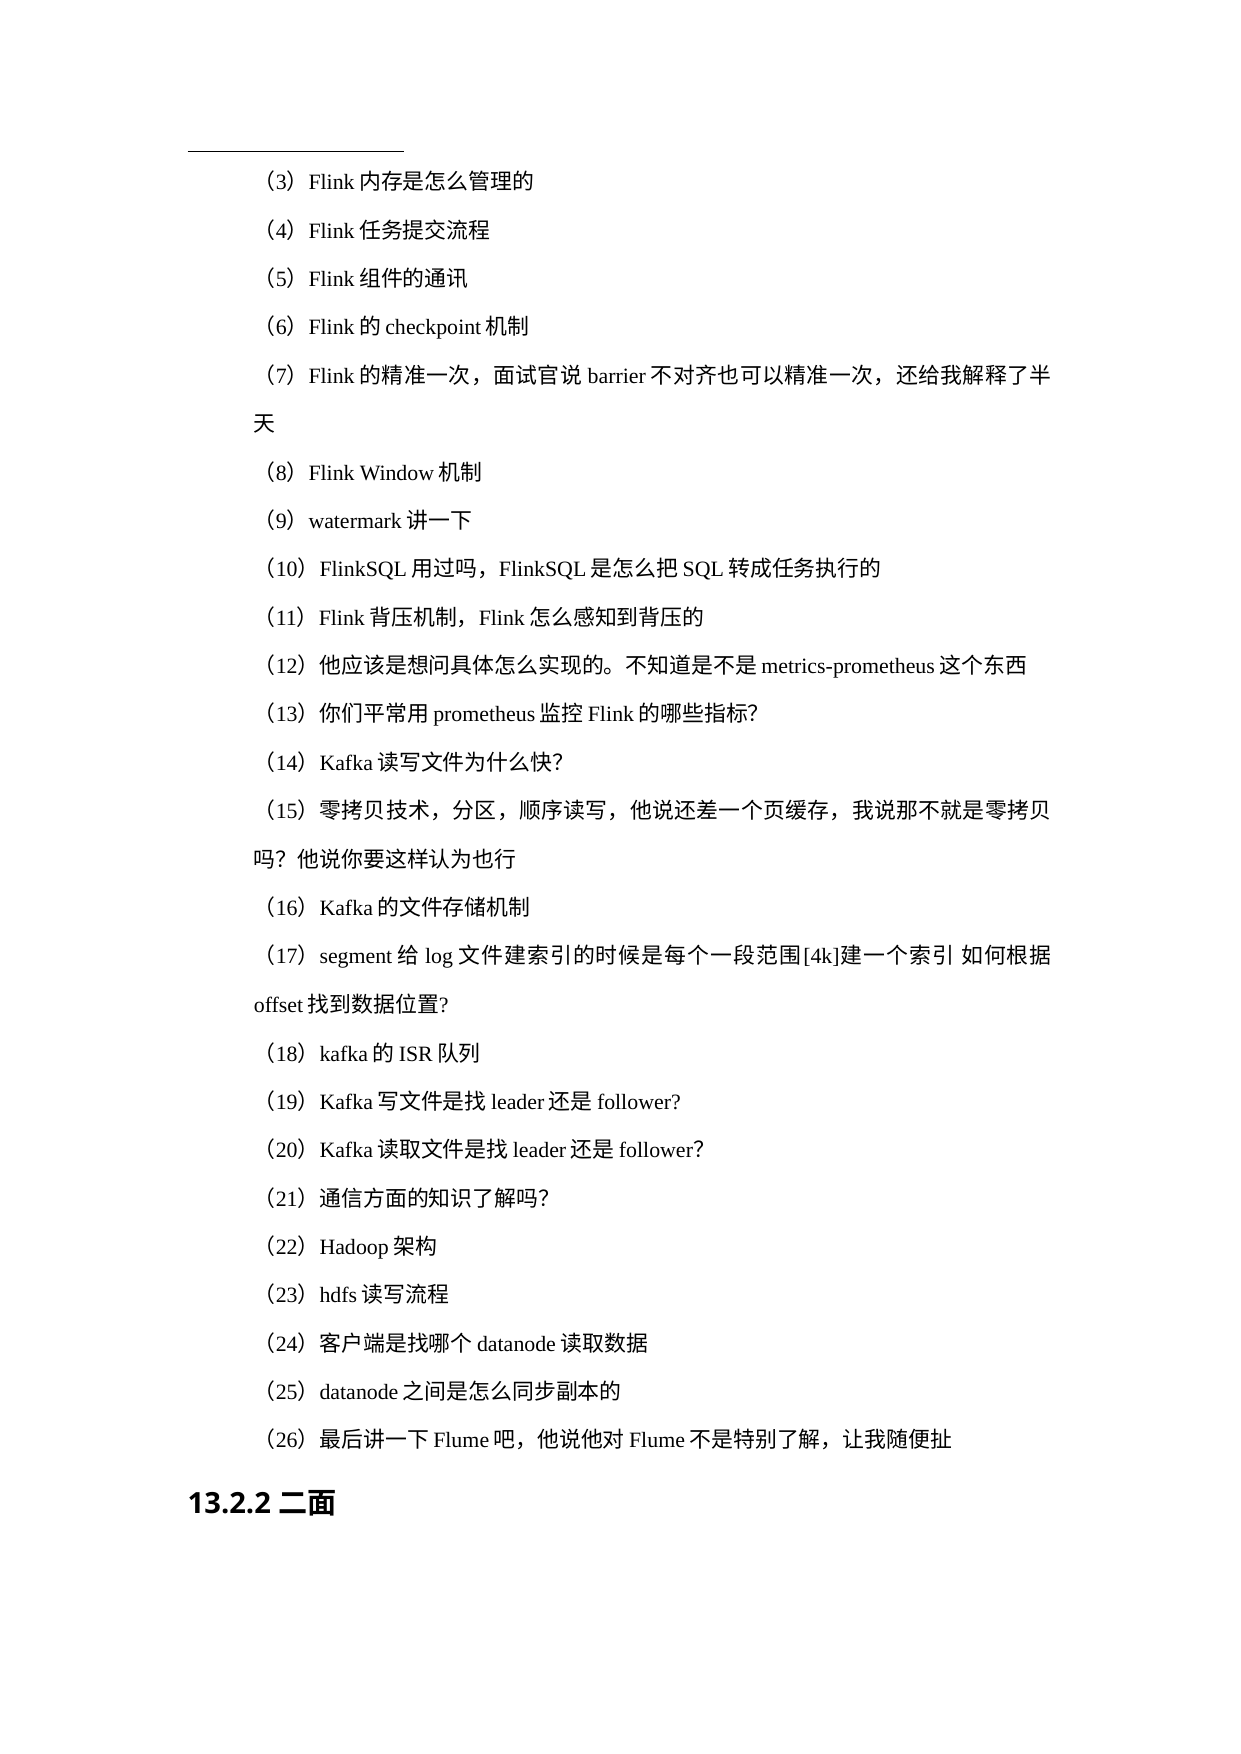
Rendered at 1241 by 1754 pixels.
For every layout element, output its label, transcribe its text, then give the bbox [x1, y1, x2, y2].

list Kafka写文件是找leader还是follower? [254, 1083, 1053, 1116]
list FlinkSQL用过吗，FlinkSQL是怎么把SQL转成任务执行的 [254, 551, 1053, 583]
list 你们平常用prometheus监控Flink的哪些指标？ [254, 696, 1053, 728]
list Hadoop架构 [254, 1228, 1053, 1261]
list segment给log文件建索引的时候是每个一段范围[4k]建一个索引 如何根据offset找到数据位置? [254, 938, 1053, 1019]
list hdfs读写流程 [254, 1277, 1053, 1309]
list 客户端是找哪个datanode读取数据 [254, 1325, 1053, 1358]
list Flink组件的通讯 [254, 261, 1053, 293]
list Flink任务提交流程 [254, 212, 1053, 245]
list Kafka的文件存储机制 [254, 890, 1053, 922]
list 他应该是想问具体怎么实现的。不知道是不是metrics-prometheus这个东西 [254, 648, 1053, 680]
list Flink的精准一次，面试官说barrier不对齐也可以精准一次，还给我解释了半天 [254, 357, 1053, 438]
list watermark讲一下 [254, 503, 1053, 535]
list Kafka读写文件为什么快？ [254, 744, 1053, 777]
list Kafka读取文件是找leader还是follower？ [254, 1132, 1053, 1164]
list 零拷贝技术，分区，顺序读写，他说还差一个页缓存，我说那不就是零拷贝吗？他说你要这样认为也行 [254, 793, 1053, 874]
list Flink Window机制 [254, 454, 1053, 487]
subtitle 二面 [187, 1470, 1053, 1535]
list 通信方面的知识了解吗？ [254, 1180, 1053, 1213]
list 最后讲一下Flume吧，他说他对Flume不是特别了解，让我随便扯 [254, 1422, 1053, 1454]
list kafka的ISR队列 [254, 1035, 1053, 1068]
list datanode之间是怎么同步副本的 [254, 1373, 1053, 1406]
list Flink的checkpoint机制 [254, 309, 1053, 341]
list Flink内存是怎么管理的 [254, 164, 1053, 196]
list Flink背压机制，Flink怎么感知到背压的 [254, 599, 1053, 632]
